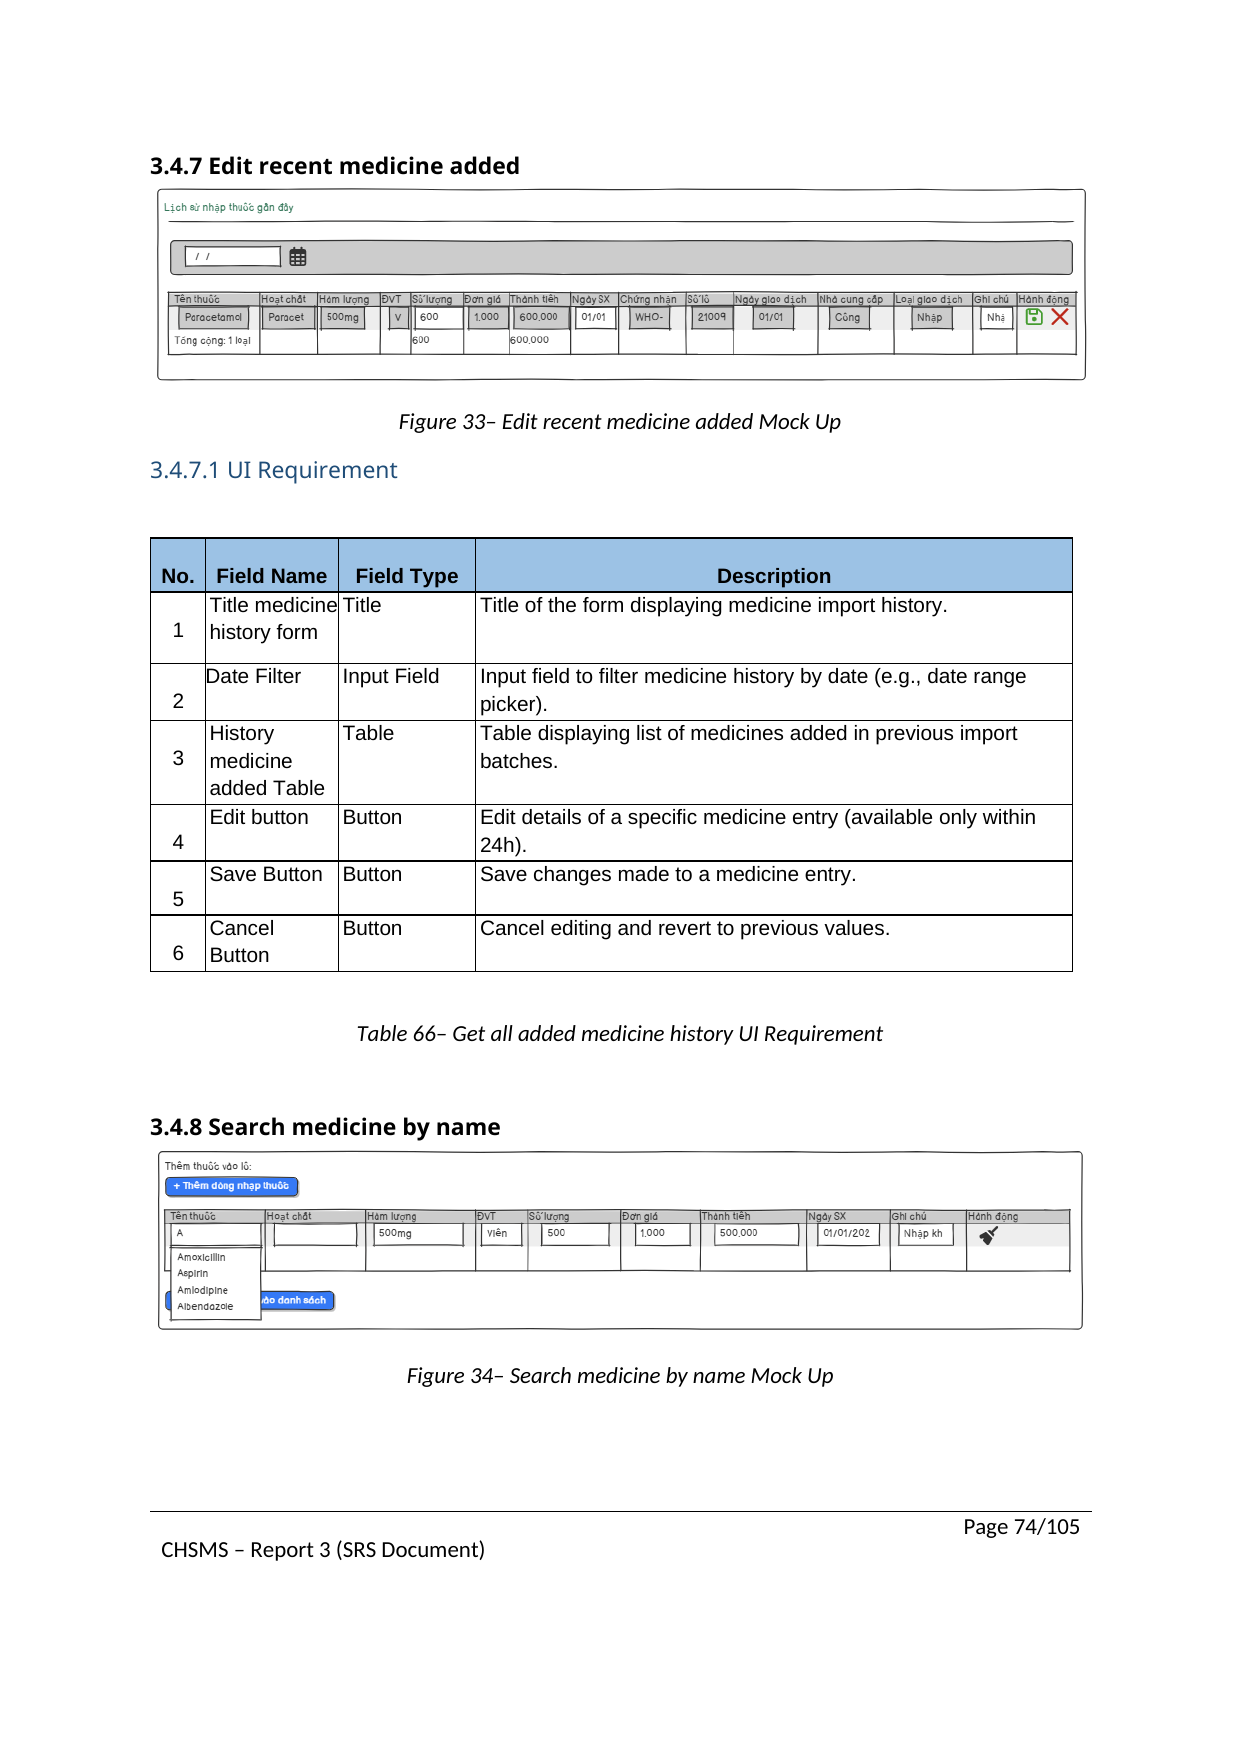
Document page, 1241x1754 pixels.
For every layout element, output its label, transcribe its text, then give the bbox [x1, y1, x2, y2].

table_cell 3 [151, 721, 205, 804]
text Table 66– Get all added medicine history UI Requirement [150, 1019, 1093, 1047]
table_cell Button [339, 916, 475, 971]
table_cell Input Field [339, 664, 475, 720]
table_cell Button [339, 805, 475, 860]
subtitle 3.4.8 Search medicine by name [150, 1111, 1093, 1142]
table_cell 4 [151, 805, 205, 860]
table_cell Save Button [206, 862, 338, 914]
table_cell Table displaying list of medicines added in previous import batches. [476, 721, 1072, 804]
table_cell Cancel Button [206, 916, 338, 971]
table_cell Title [339, 593, 475, 663]
picture [150, 1144, 1093, 1343]
picture [150, 183, 1093, 388]
table_cell History medicine added Table [206, 721, 338, 804]
table_cell Save changes made to a medicine entry. [476, 862, 1072, 914]
table_header Field Name [206, 539, 338, 591]
text Figure 33– Edit recent medicine added Mock Up [150, 407, 1093, 435]
table_cell Title medicine history form [206, 593, 338, 663]
table_cell Date Filter [206, 664, 338, 720]
table_cell Button [339, 862, 475, 914]
table_cell Title of the form displaying medicine import history. [476, 593, 1072, 663]
table_header No. [151, 539, 205, 591]
table_cell 2 [151, 664, 205, 720]
table_cell Cancel editing and revert to previous values. [476, 916, 1072, 971]
table_cell 6 [151, 916, 205, 971]
table_cell 1 [151, 593, 205, 663]
table_cell 5 [151, 862, 205, 914]
subtitle 3.4.7 Edit recent medicine added [150, 150, 1093, 181]
table_cell Table [339, 721, 475, 804]
table_cell Edit button [206, 805, 338, 860]
table_header Field Type [339, 539, 475, 591]
table_header Description [476, 539, 1072, 591]
subtitle 3.4.7.1 UI Requirement [150, 454, 1093, 485]
table_cell Input field to filter medicine history by date (e.g., date range picker). [476, 664, 1072, 720]
text Figure 34– Search medicine by name Mock Up [150, 1361, 1093, 1389]
table_cell Edit details of a specific medicine entry (available only within 24h). [476, 805, 1072, 860]
